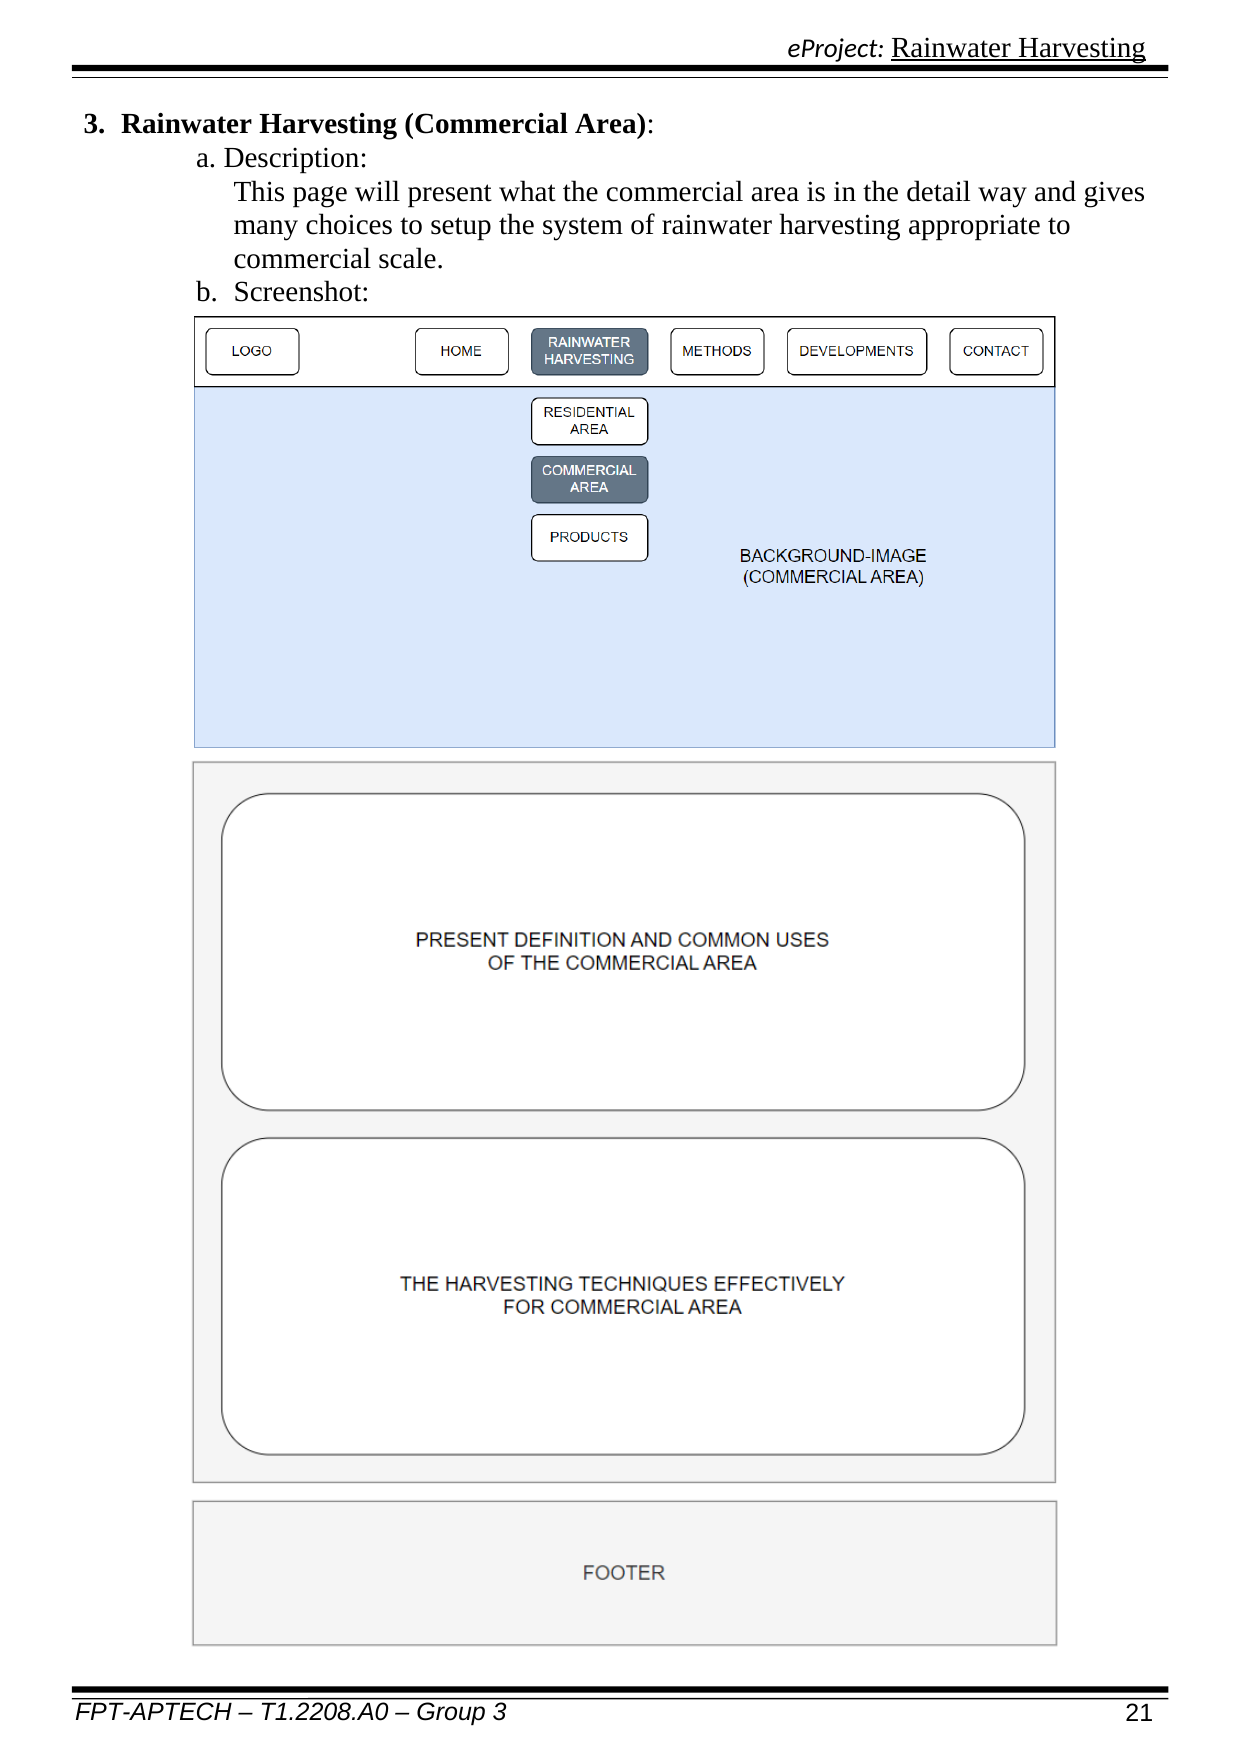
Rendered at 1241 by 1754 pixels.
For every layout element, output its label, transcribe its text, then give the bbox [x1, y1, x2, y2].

picture [184, 308, 1065, 1652]
list Rainwater Harvesting (Commercial Area): [83, 107, 1203, 140]
text This page will present what the commercial area is in the detail way and gives many choices to setup the system of rainwater harvesting appropriate to commercial scale. [233, 174, 1203, 274]
text a. Description: [121, 140, 1203, 174]
list Screenshot: [196, 274, 1203, 308]
